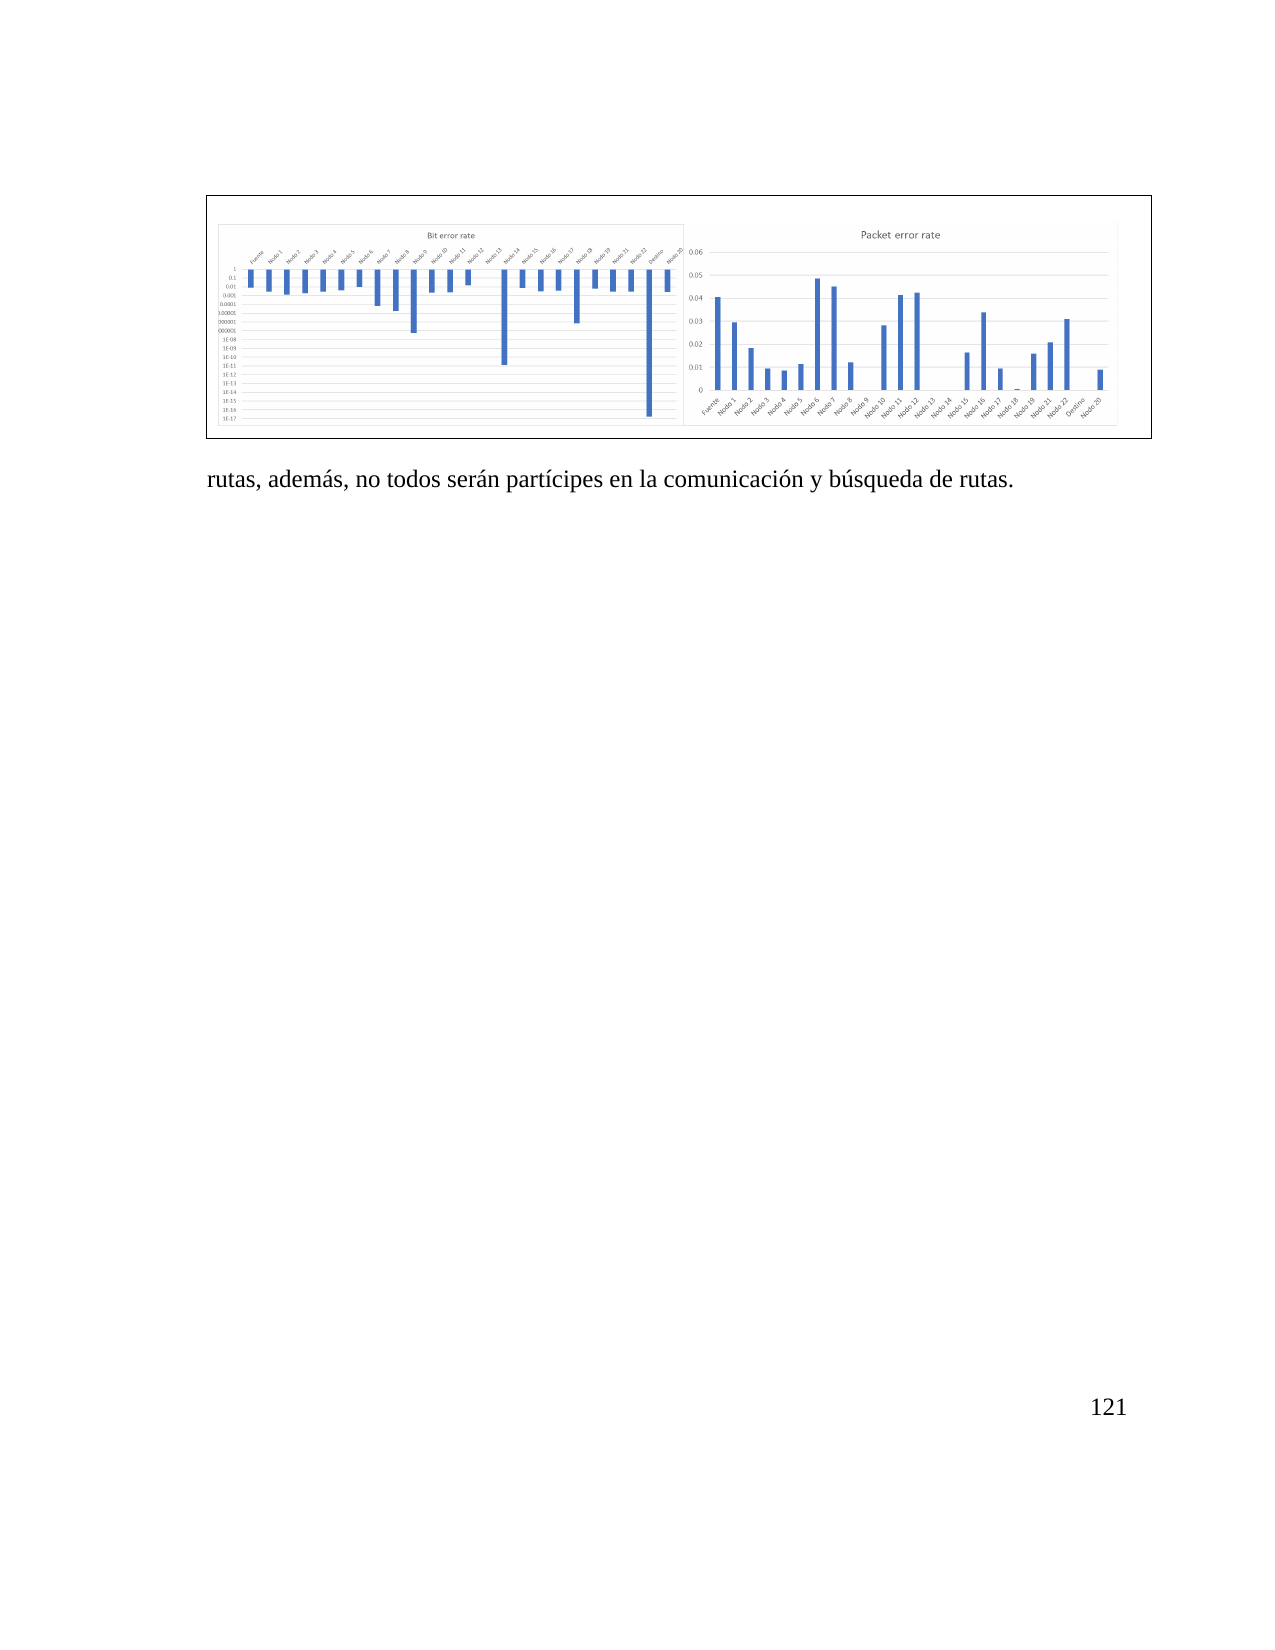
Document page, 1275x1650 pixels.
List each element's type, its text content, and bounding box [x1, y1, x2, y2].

picture [218, 221, 1118, 426]
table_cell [207, 196, 1151, 438]
text rutas, además, no todos serán partícipes en la comunicación y búsqueda de rutas. [207, 464, 1127, 493]
